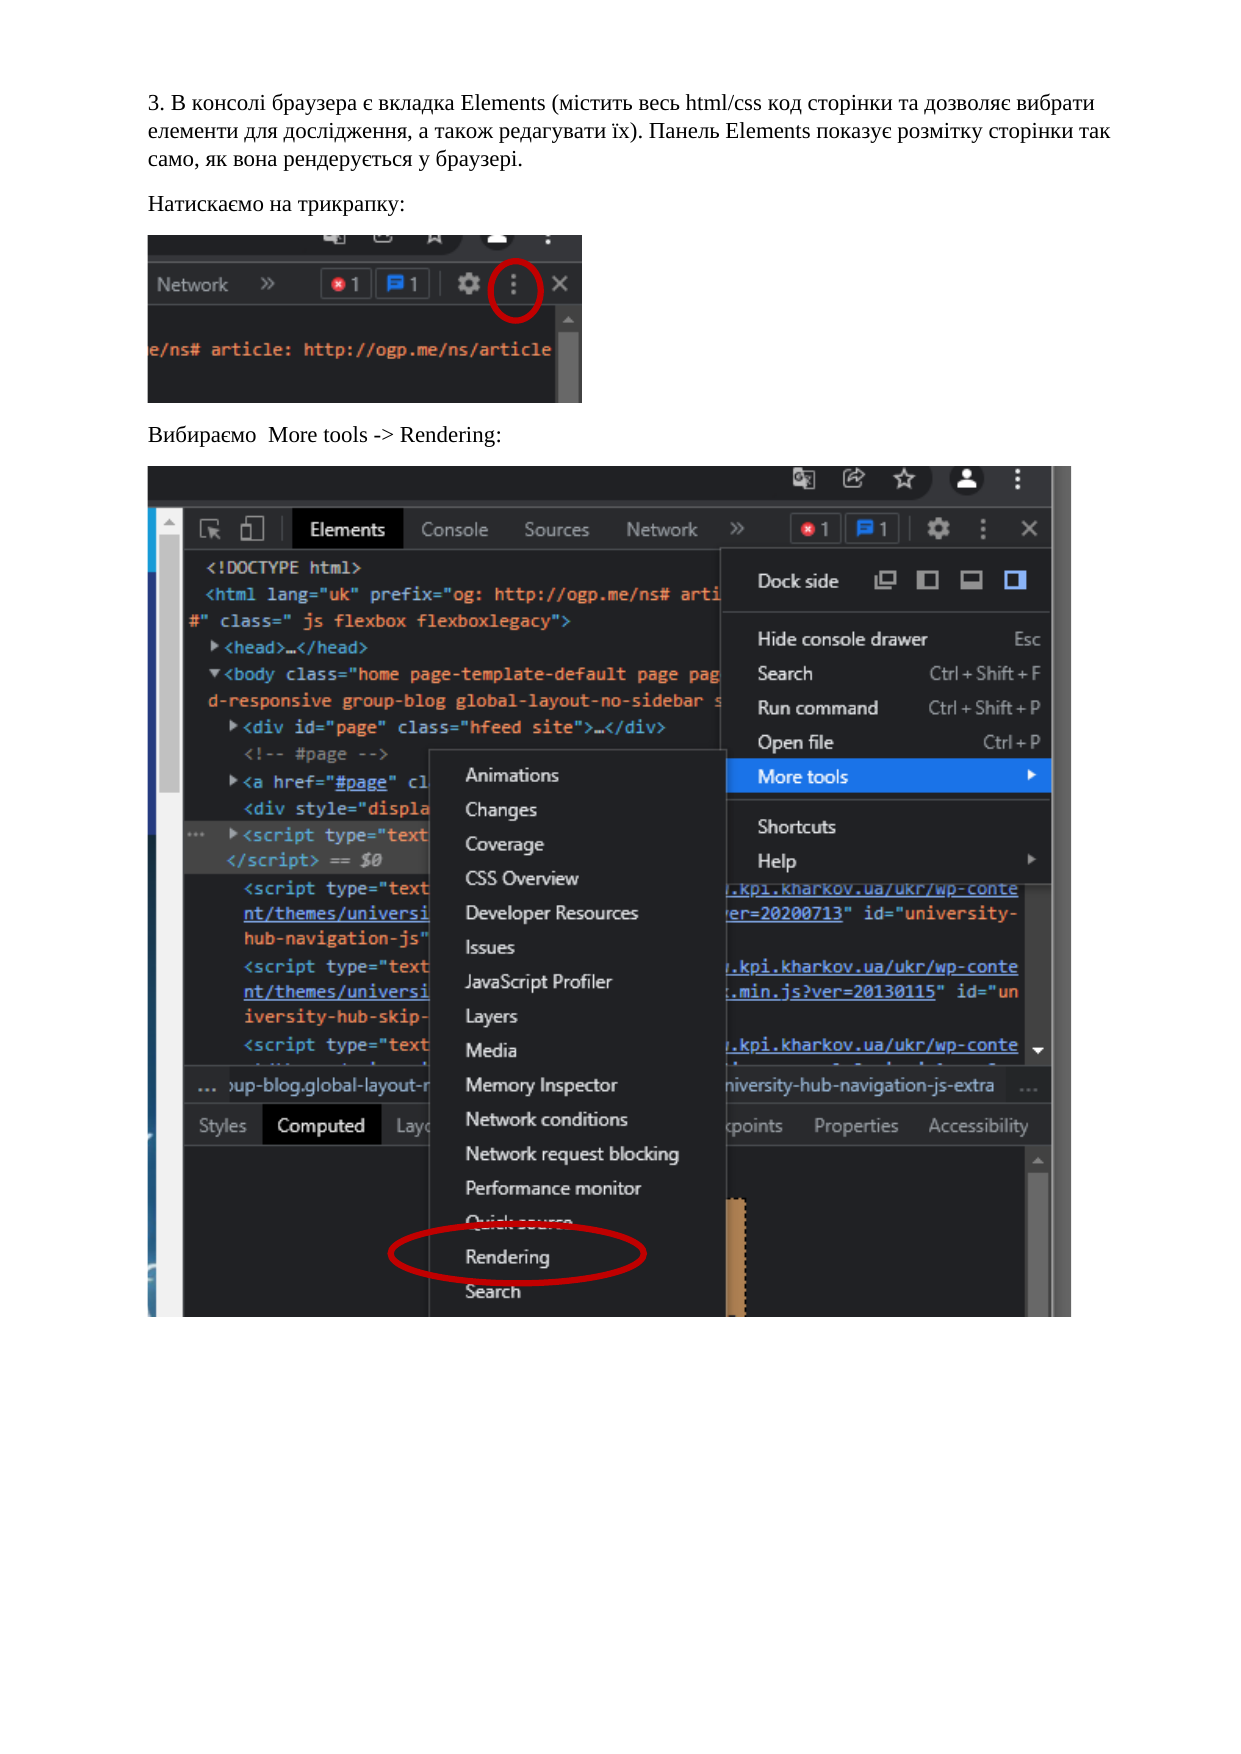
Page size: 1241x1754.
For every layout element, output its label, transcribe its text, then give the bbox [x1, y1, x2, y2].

text Вибираємо More tools -> Rendering: [148, 422, 1152, 448]
text 3. В консолі браузера є вкладка Elements (містить весь html/css код сторінки та дозволяє вибрати елементи для дослідження, а також редагувати їх). Панель Elements показує розмітку сторінки так само, як вона рендерується у браузері. [148, 88, 1152, 172]
text Натискаємо на трикрапку: [148, 191, 1152, 217]
picture [147, 235, 582, 403]
picture [147, 466, 1072, 1317]
